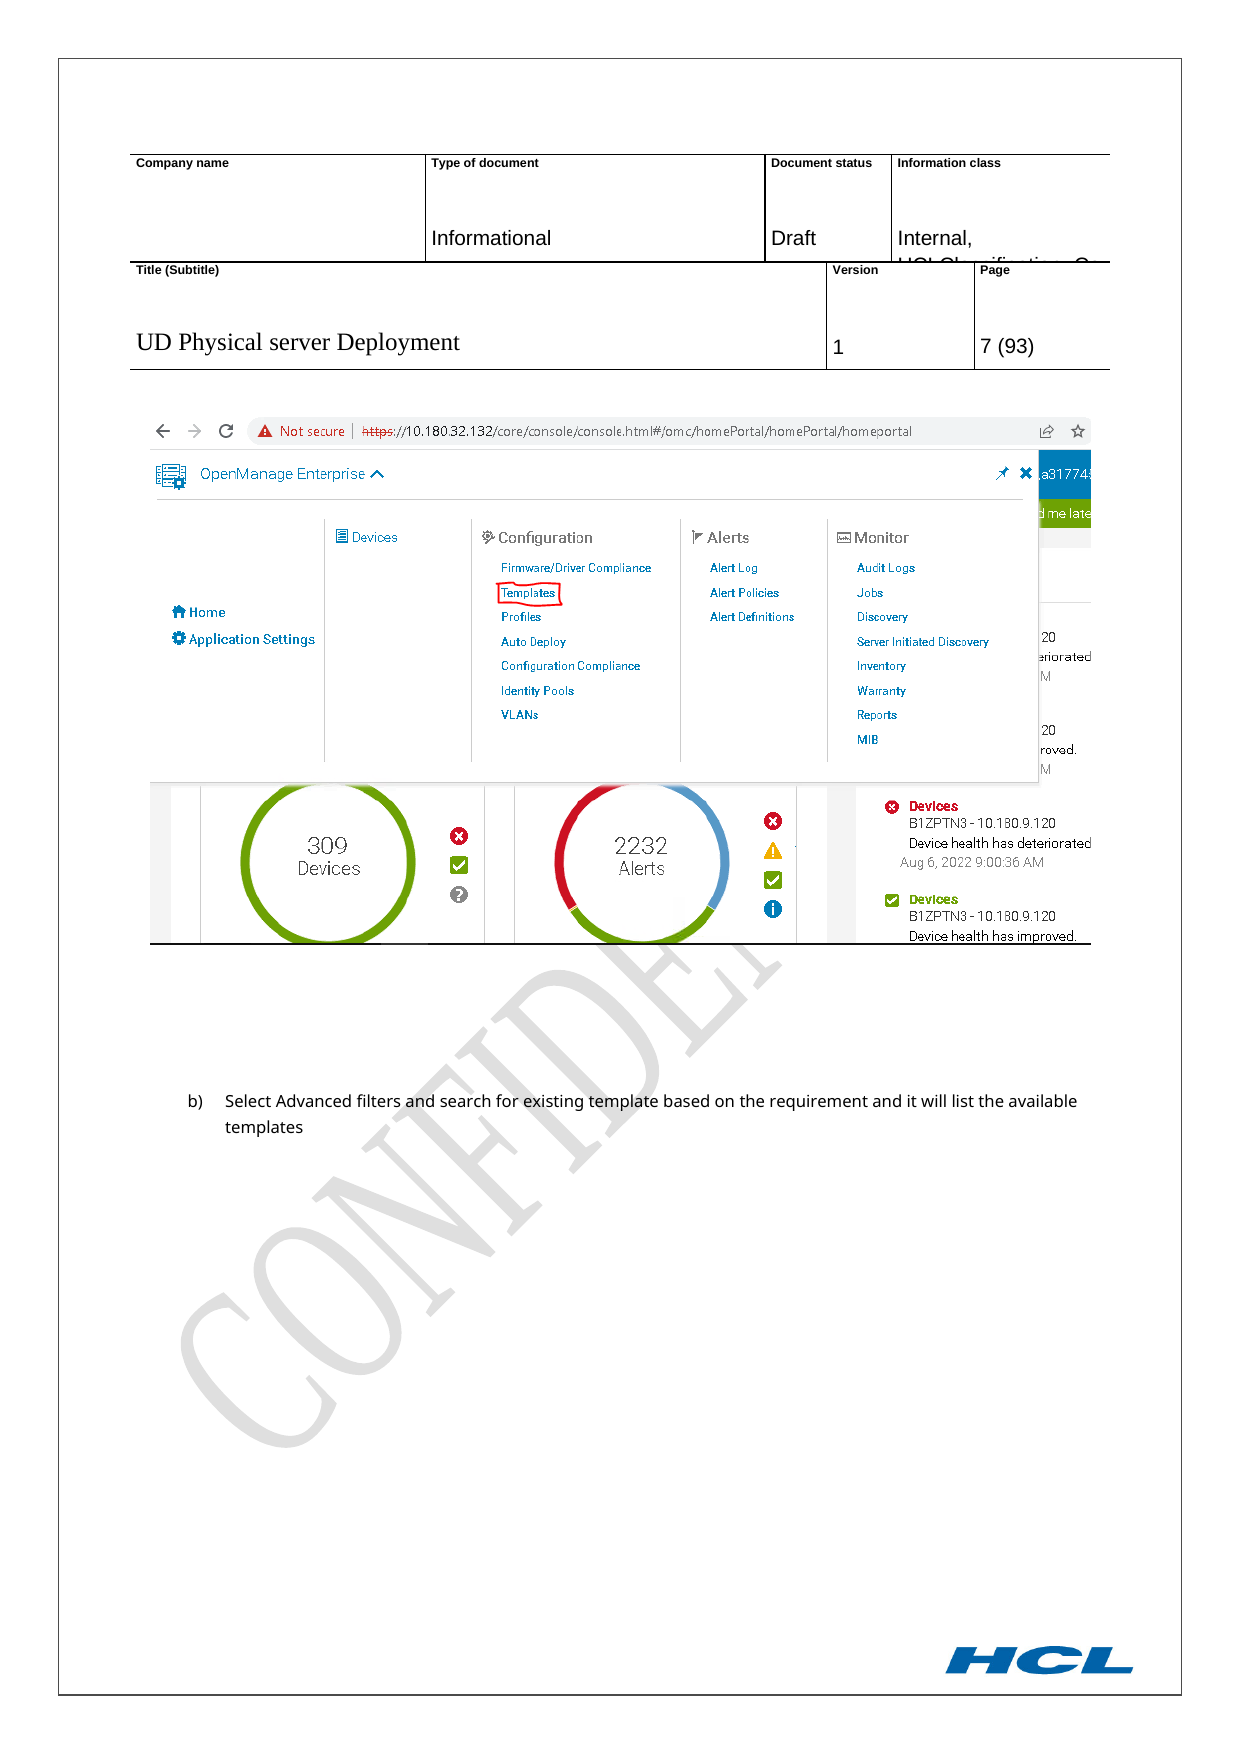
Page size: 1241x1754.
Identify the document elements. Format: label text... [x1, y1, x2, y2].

list Select Advanced filters and search for existing template based on the requirement and it will list the available templates [187, 1089, 1090, 1138]
picture [940, 1646, 1135, 1677]
picture [150, 414, 1091, 945]
